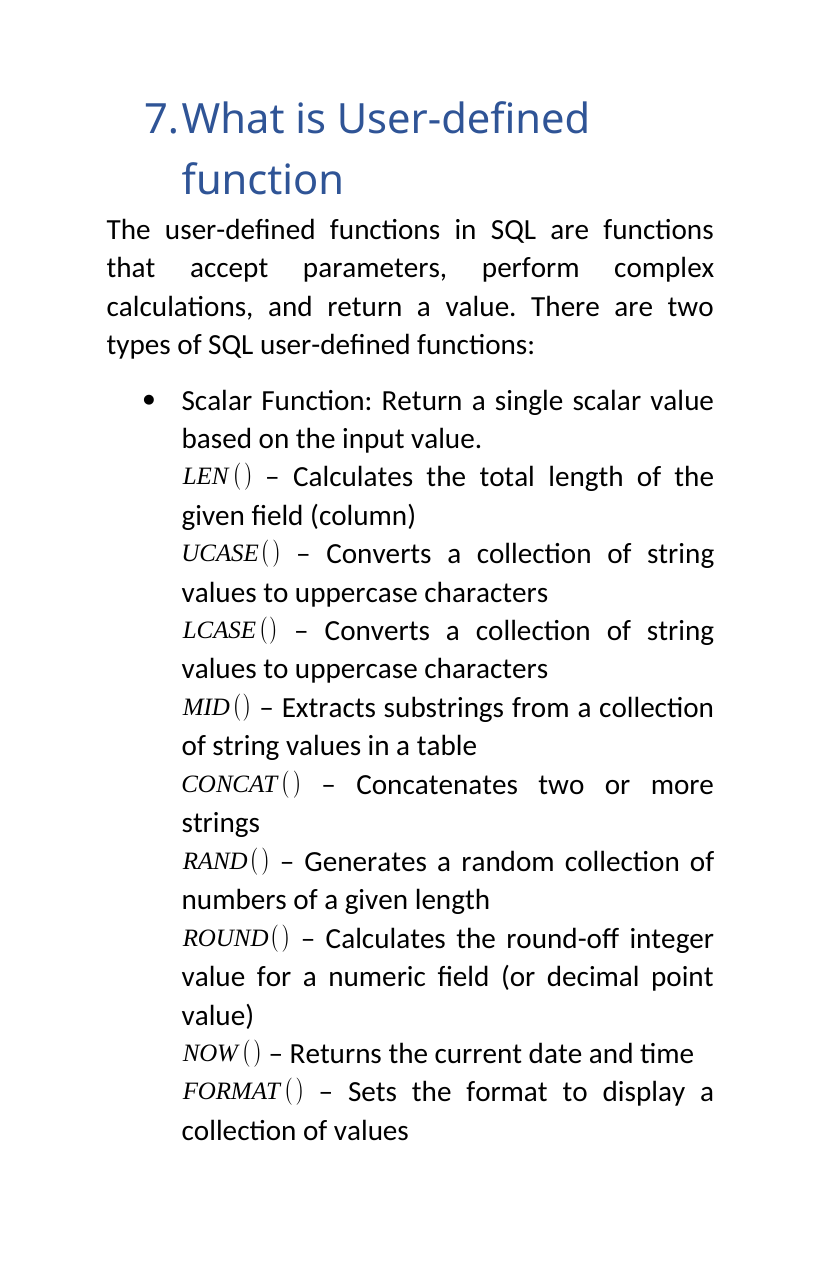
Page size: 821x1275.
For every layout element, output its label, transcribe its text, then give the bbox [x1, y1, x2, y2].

list – Generates a random collection of numbers of a given length [181, 843, 714, 917]
list Scalar Function: Return a single scalar value based on the input value. [144, 382, 714, 456]
list – Calculates the total length of the given field (column) [181, 458, 714, 532]
subtitle What is User-defined function [144, 89, 714, 207]
list – Calculates the round-off integer value for a numeric field (or decimal point value) [181, 920, 714, 1032]
list – Extracts substrings from a collection of string values in a table [181, 689, 714, 763]
text The user-defined functions in SQL are functions that accept parameters, perform complex calculations, and return a value. There are two types of SQL user-defined functions: [106, 211, 714, 362]
list – Converts a collection of string values to uppercase characters [181, 535, 714, 609]
list – Sets the format to display a collection of values [181, 1073, 714, 1147]
list – Concatenates two or more strings [181, 766, 714, 840]
list – Returns the current date and time [181, 1035, 714, 1071]
list – Converts a collection of string values to uppercase characters [181, 612, 714, 686]
